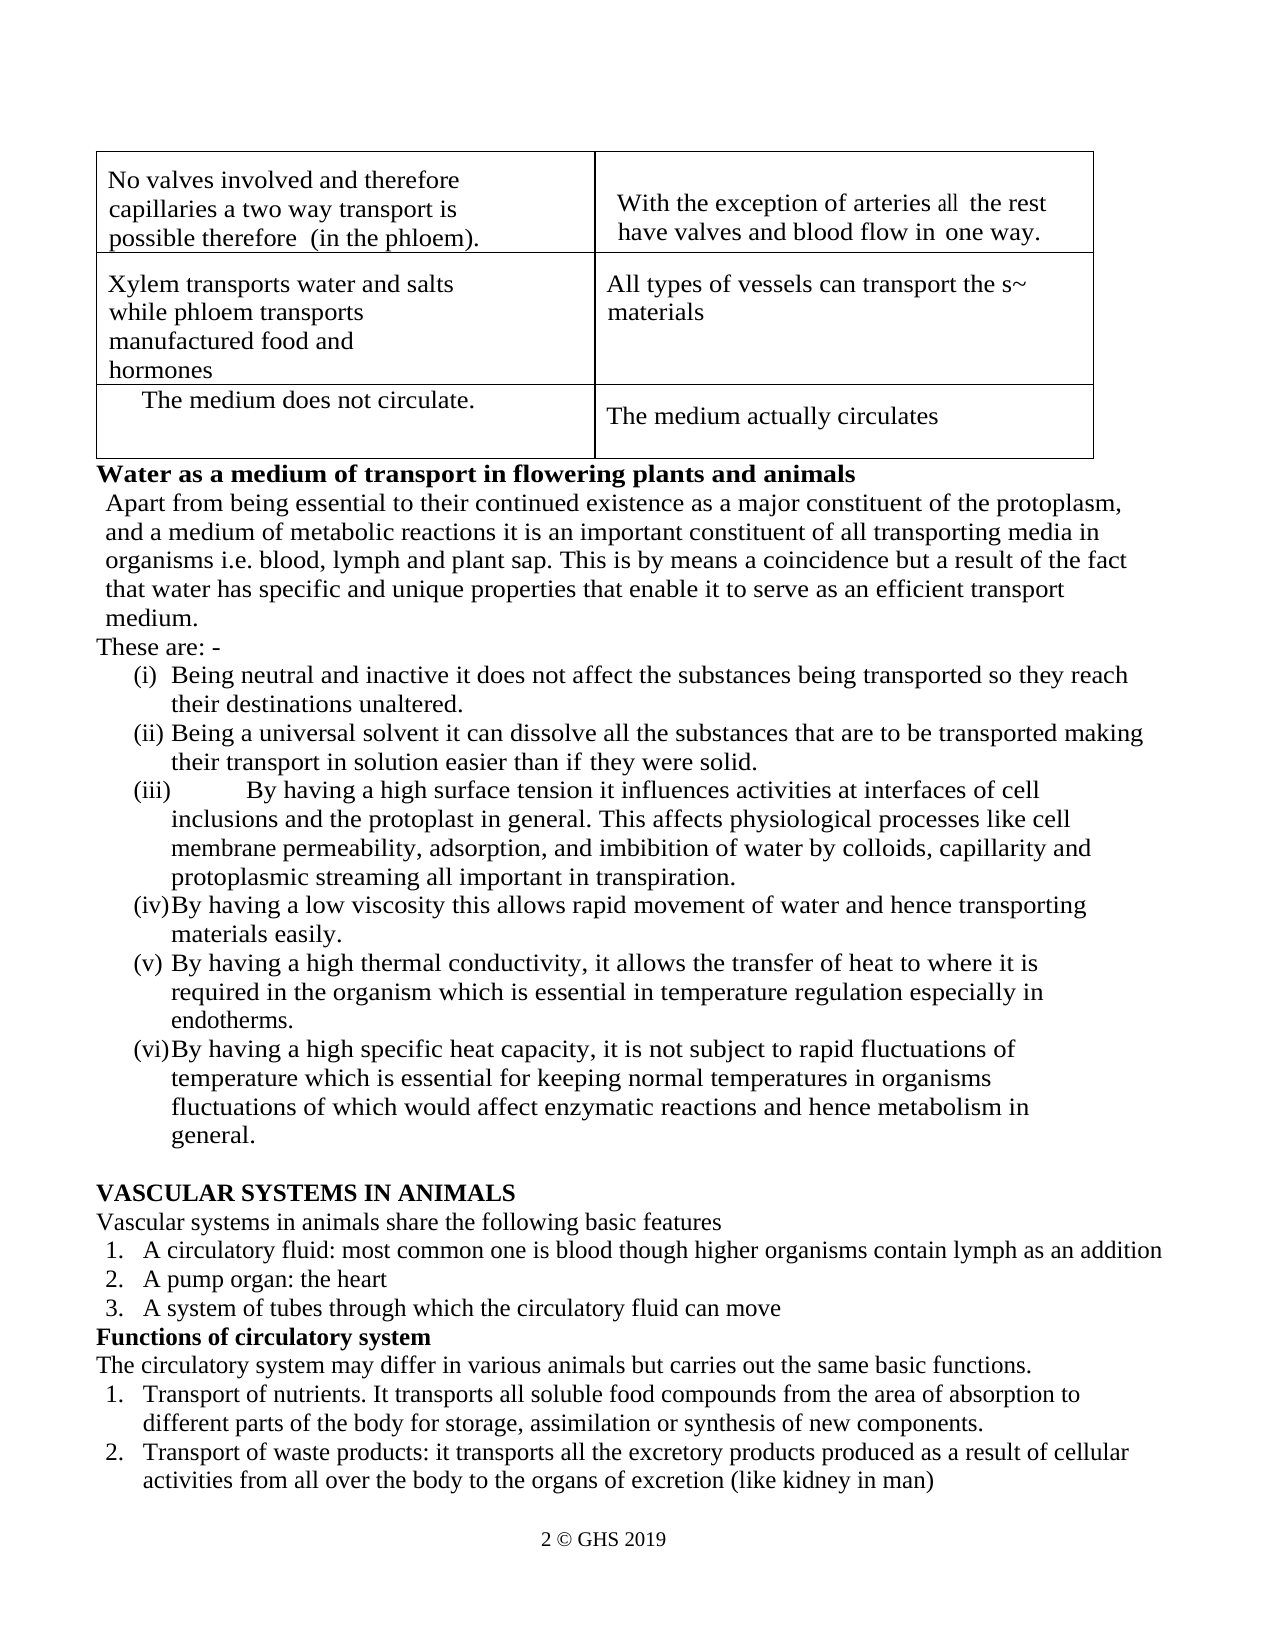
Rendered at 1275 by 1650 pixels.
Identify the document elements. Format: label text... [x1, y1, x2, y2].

table_cell Xylem transports water and salts while phloem transports manufactured food and hormones [97, 253, 594, 384]
text Vascular systems in animals share the following basic features [96, 1207, 1111, 1236]
list Being a universal solvent it can dissolve all the substances that are to be transported making their transport in solution easier than if they were solid. [133, 718, 1148, 776]
list A pump organ: the heart [105, 1264, 1163, 1293]
list By having a high thermal conductivity, it allows the transfer of heat to where it is required in the organism which is essential in temperature regulation especially in endotherms. [133, 948, 1148, 1034]
list By having a high specific heat capacity, it is not subject to rapid fluctuations of temperature which is essential for keeping normal temperatures in organisms fluctuations of which would affect enzymatic reactions and hence metabolism in general. [133, 1034, 1148, 1149]
list By having a low viscosity this allows rapid movement of water and hence transporting materials easily. [133, 891, 1148, 948]
list Being neutral and inactive it does not affect the substances being transported so they reach their destinations unaltered. [133, 661, 1148, 718]
text VASCULAR SYSTEMS IN ANIMALS [96, 1178, 1111, 1207]
table_cell With the exception of arteries all the rest have valves and blood flow in one way. [596, 152, 1093, 252]
text Functions of circulatory system [96, 1322, 1111, 1351]
list A system of tubes through which the circulatory fluid can move [105, 1293, 1163, 1322]
table_cell The medium does not circulate. [97, 385, 594, 458]
text Apart from being essential to their continued existence as a major constituent of the protoplasm, and a medium of metabolic reactions it is an important constituent of all transporting media in organisms i.e. blood, lymph and plant sap. This is by means a coincidence but a result of the fact that water has specific and unique properties that enable it to serve as an efficient transport medium. [6, 488, 1137, 632]
table_cell No valves involved and therefore capillaries a two way transport is possible therefore (in the phloem). [97, 152, 594, 252]
list Transport of nutrients. It transports all soluble food compounds from the area of absorption to different parts of the body for storage, assimilation or synthesis of new components. [105, 1379, 1163, 1437]
list A circulatory fluid: most common one is blood though higher organisms contain lymph as an addition [105, 1236, 1163, 1264]
text These are: - [96, 632, 1148, 661]
list By having a high surface tension it influences activities at interfaces of cell inclusions and the protoplast in general. This affects physiological processes like cell membrane permeability, adsorption, and imbibition of water by colloids, capillarity and protoplasmic streaming all important in transpiration. [133, 776, 1148, 891]
table_cell The medium actually circulates [596, 385, 1093, 458]
text The circulatory system may differ in various animals but carries out the same basic functions. [96, 1351, 1111, 1379]
table_cell All types of vessels can transport the s~ materials [596, 253, 1093, 384]
list Transport of waste products: it transports all the excretory products produced as a result of cellular activities from all over the body to the organs of excretion (like kidney in man) [105, 1437, 1163, 1494]
text Water as a medium of transport in flowering plants and animals [96, 459, 1148, 488]
